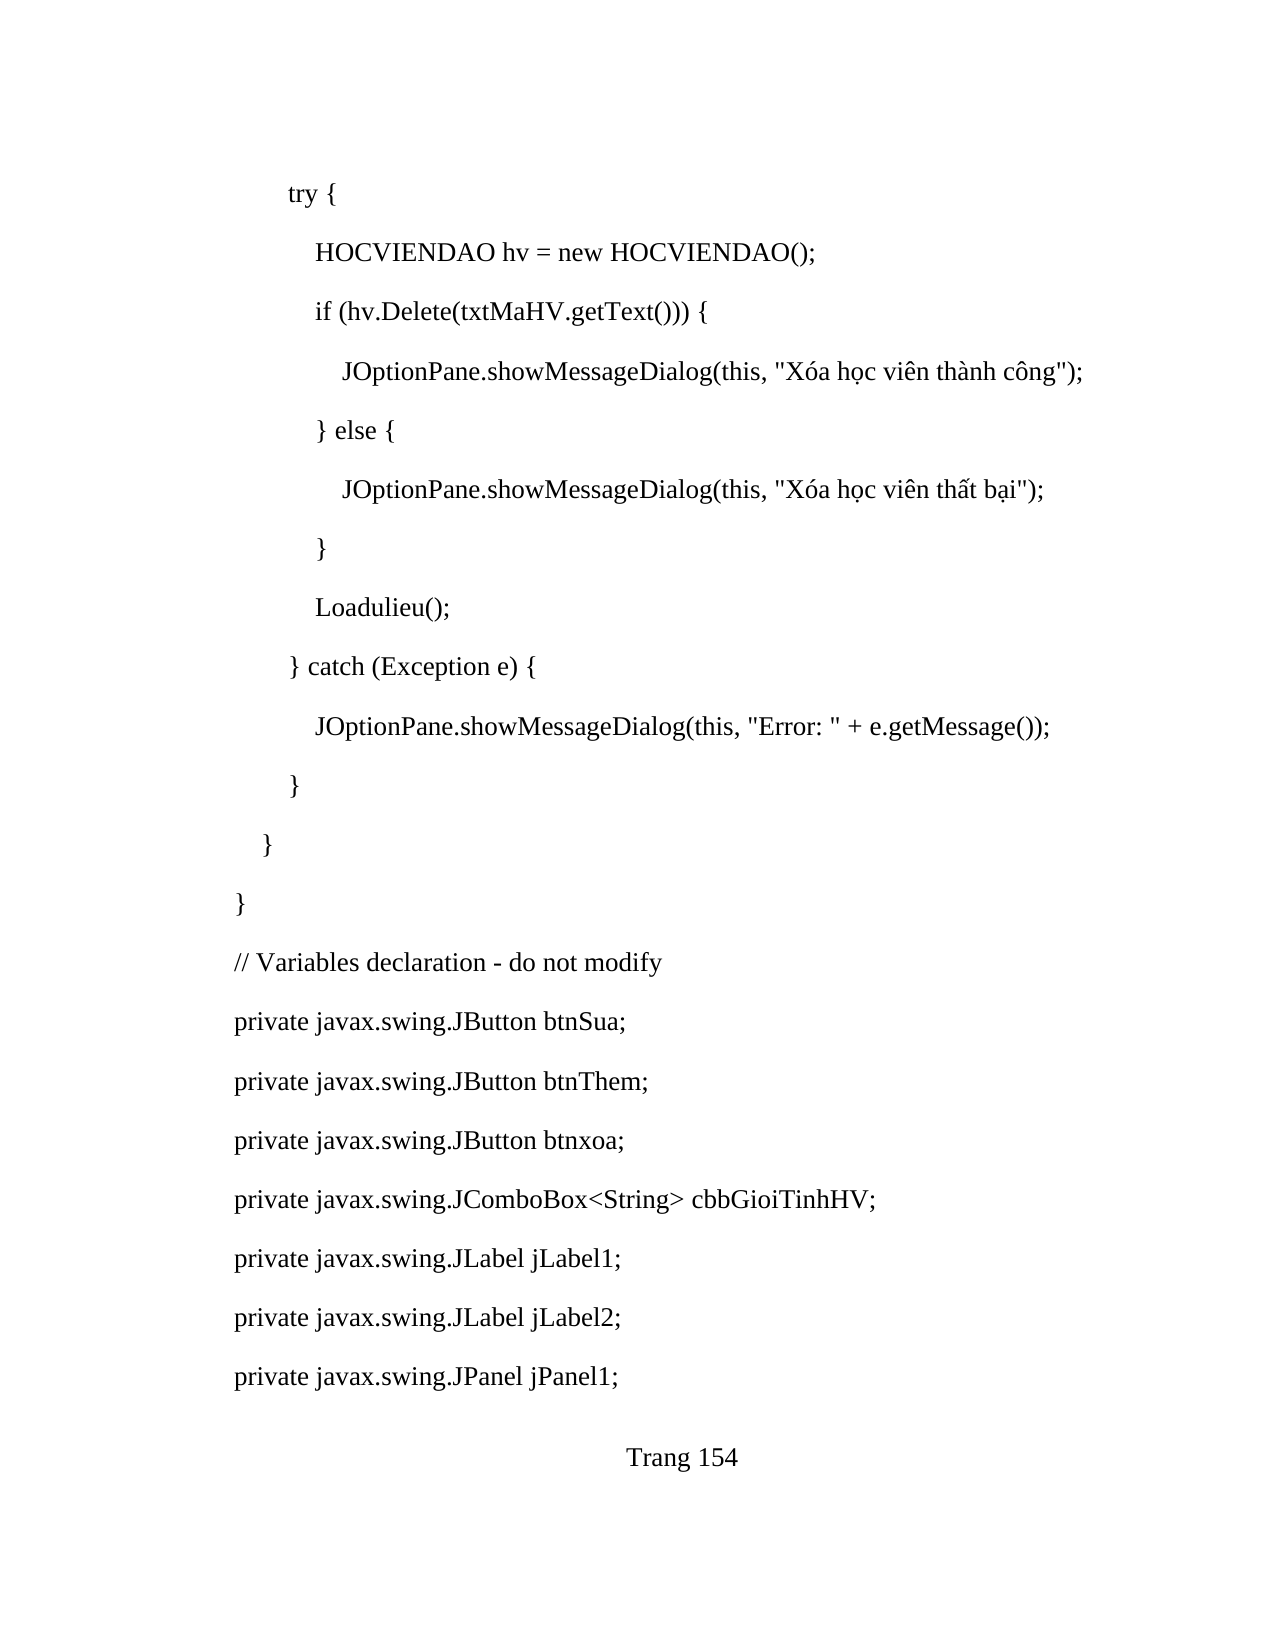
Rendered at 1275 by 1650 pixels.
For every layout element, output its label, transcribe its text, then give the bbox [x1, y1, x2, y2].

text if (hv.Delete(txtMaHV.getText())) { [207, 296, 1157, 327]
text private javax.swing.JButton btnxoa; [207, 1124, 1157, 1155]
text JOptionPane.showMessageDialog(this, "Error: " + e.getMessage()); [207, 710, 1157, 741]
text } [207, 887, 1157, 918]
text private javax.swing.JButton btnThem; [207, 1065, 1157, 1096]
text // Variables declaration - do not modify [207, 946, 1157, 977]
text HOCVIENDAO hv = new HOCVIENDAO(); [207, 236, 1157, 267]
text } catch (Exception e) { [207, 651, 1157, 682]
text } [207, 532, 1157, 563]
text private javax.swing.JPanel jPanel1; [207, 1361, 1157, 1392]
text private javax.swing.JButton btnSua; [207, 1006, 1157, 1037]
text private javax.swing.JComboBox<String> cbbGioiTinhHV; [207, 1183, 1157, 1214]
text private javax.swing.JLabel jLabel1; [207, 1242, 1157, 1273]
text } [207, 769, 1157, 800]
text JOptionPane.showMessageDialog(this, "Xóa học viên thành công"); [207, 355, 1157, 386]
text } else { [207, 414, 1157, 445]
text private javax.swing.JLabel jLabel2; [207, 1301, 1157, 1332]
text try { [207, 177, 1157, 208]
text Loadulieu(); [207, 591, 1157, 622]
text } [207, 828, 1157, 859]
text JOptionPane.showMessageDialog(this, "Xóa học viên thất bại"); [207, 473, 1157, 504]
